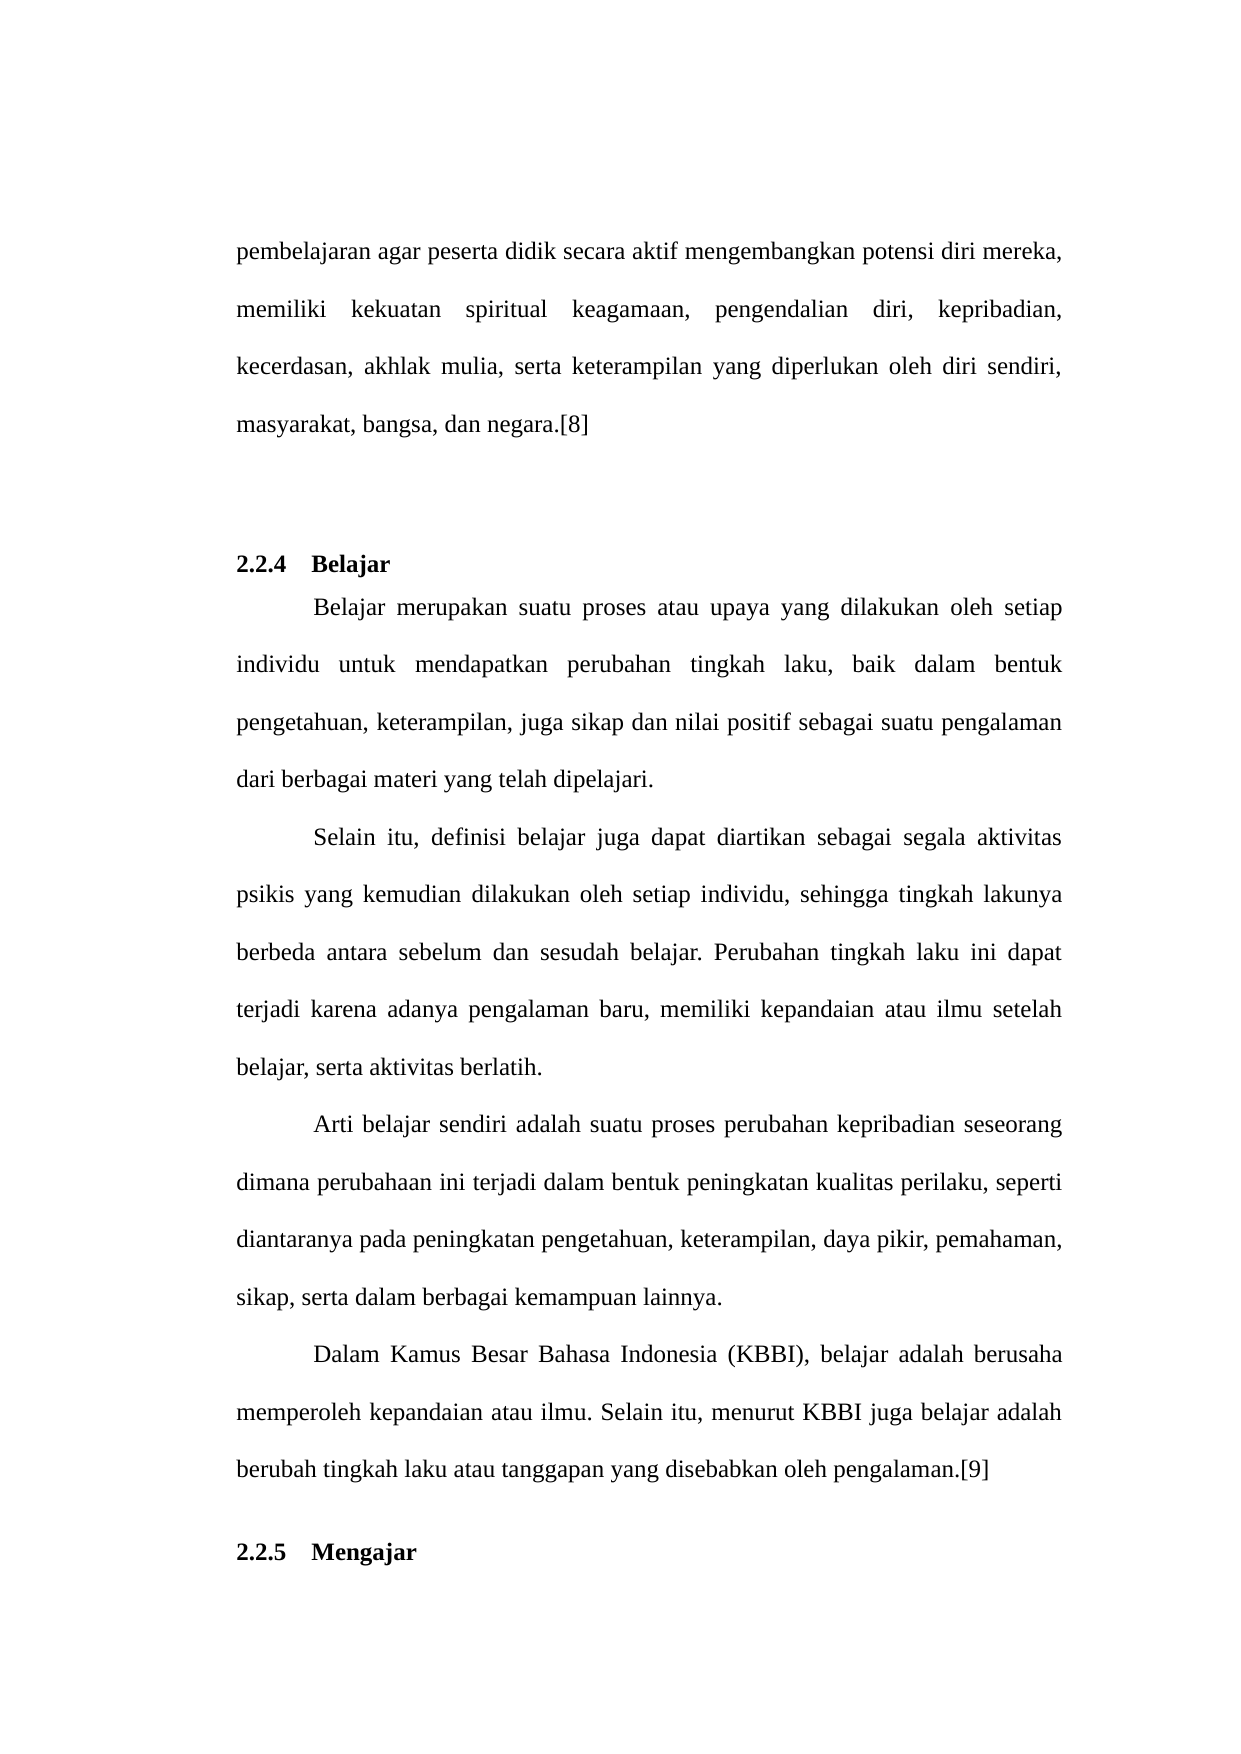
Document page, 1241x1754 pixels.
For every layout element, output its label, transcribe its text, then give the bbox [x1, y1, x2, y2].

text Selain itu, definisi belajar juga dapat diartikan sebagai segala aktivitas psikis yang kemudian dilakukan oleh setiap individu, sehingga tingkah lakunya berbeda antara sebelum dan sesudah belajar. Perubahan tingkah laku ini dapat terjadi karena adanya pengalaman baru, memiliki kepandaian atau ilmu setelah belajar, serta aktivitas berlatih. [236, 822, 1063, 1081]
text Belajar merupakan suatu proses atau upaya yang dilakukan oleh setiap individu untuk mendapatkan perubahan tingkah laku, baik dalam bentuk pengetahuan, keterampilan, juga sikap dan nilai positif sebagai suatu pengalaman dari berbagai materi yang telah dipelajari. [236, 592, 1063, 793]
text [236, 236, 1063, 437]
text Arti belajar sendiri adalah suatu proses perubahan kepribadian seseorang dimana perubahaan ini terjadi dalam bentuk peningkatan kualitas perilaku, seperti diantaranya pada peningkatan pengetahuan, keterampilan, daya pikir, pemahaman, sikap, serta dalam berbagai kemampuan lainnya. [236, 1109, 1063, 1311]
text Belajar [236, 549, 1063, 577]
text Dalam Kamus Besar Bahasa Indonesia (KBBI), belajar adalah berusaha memperoleh kepandaian atau ilmu. Selain itu, menurut KBBI juga belajar adalah berubah tingkah laku atau tanggapan yang disebabkan oleh pengalaman.[9] [236, 1339, 1063, 1483]
text Mengajar [236, 1537, 1063, 1566]
